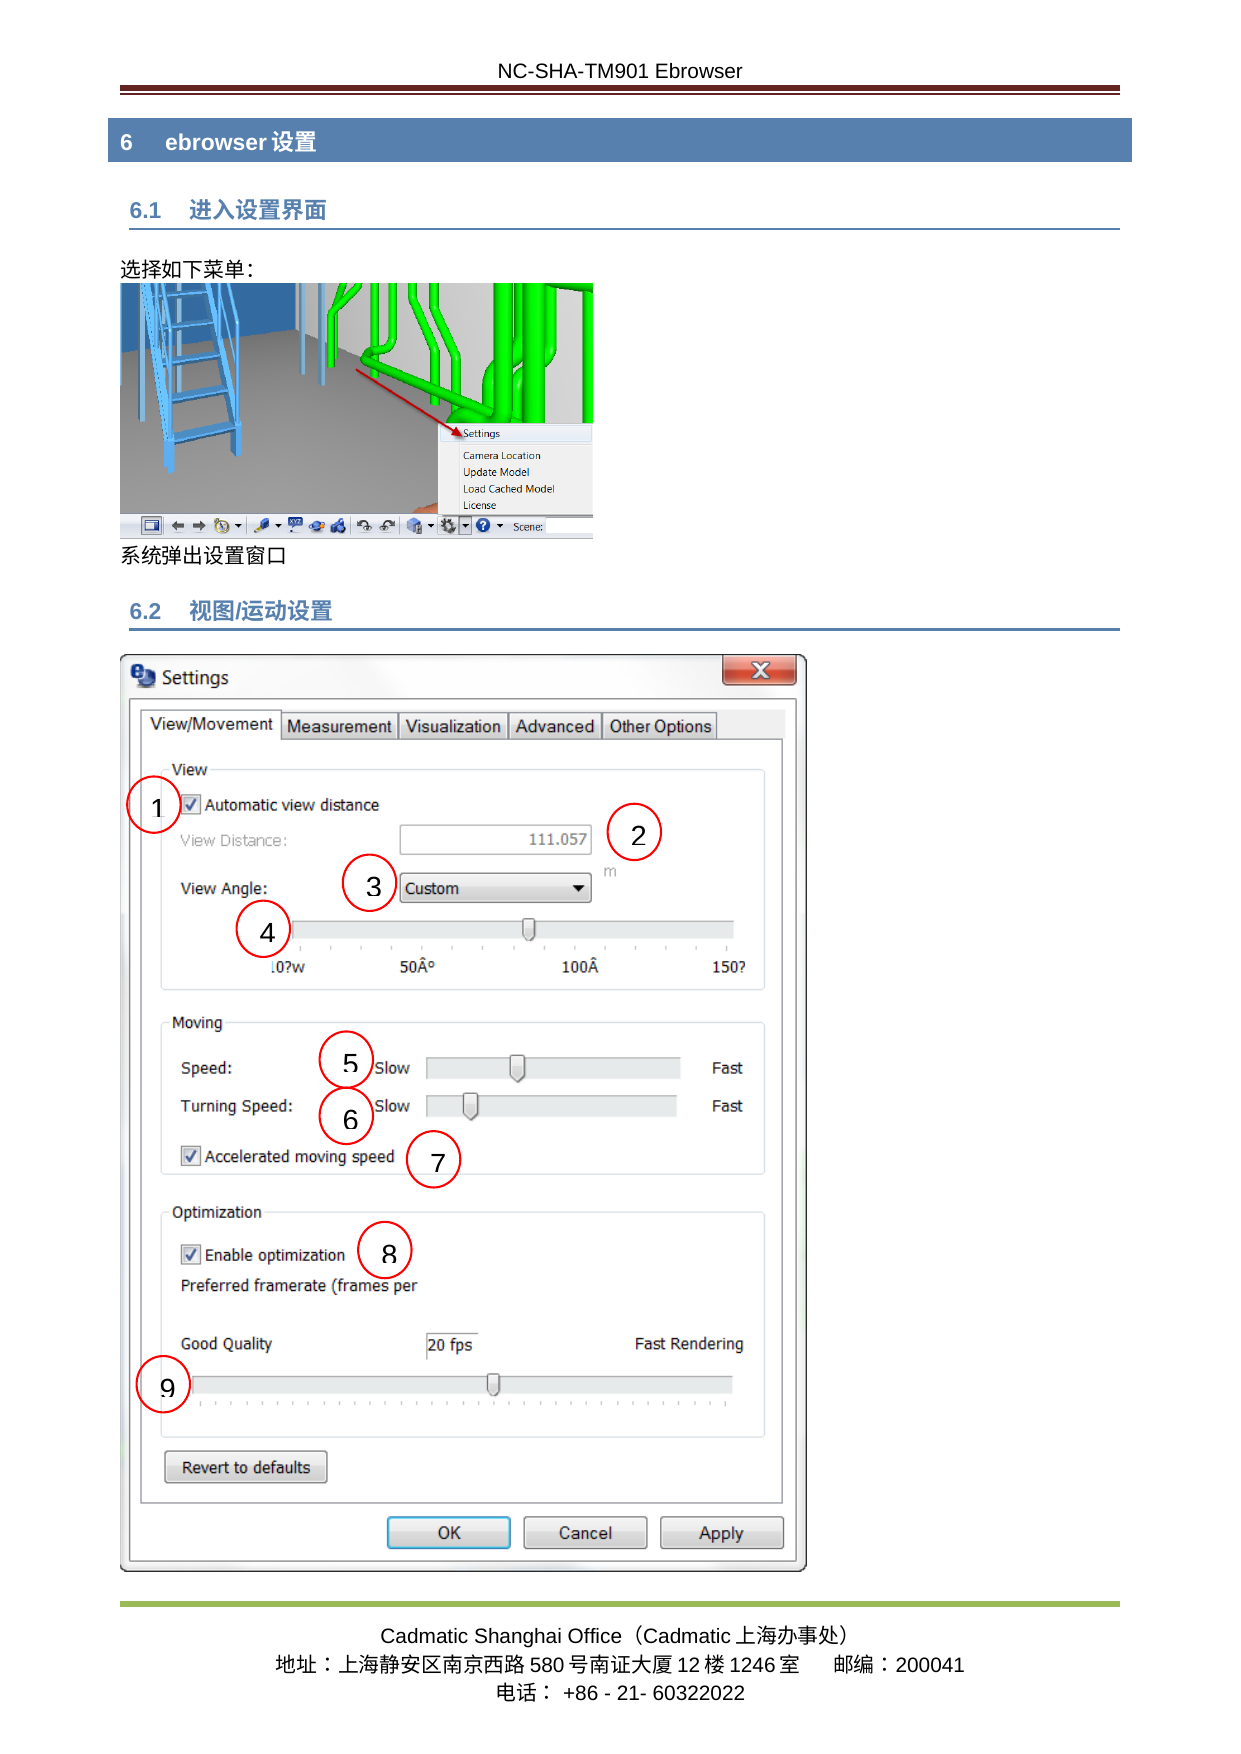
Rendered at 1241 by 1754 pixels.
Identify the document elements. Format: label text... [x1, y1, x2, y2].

picture [120, 654, 807, 1572]
picture [120, 283, 593, 539]
subtitle 视图/运动设置 [129, 593, 1120, 628]
text 选择如下菜单： [120, 254, 1120, 284]
text 系统弹出设置窗口 [120, 539, 1120, 569]
subtitle 进入设置界面 [129, 192, 1120, 228]
subtitle ebrowser设置 [112, 122, 1129, 159]
